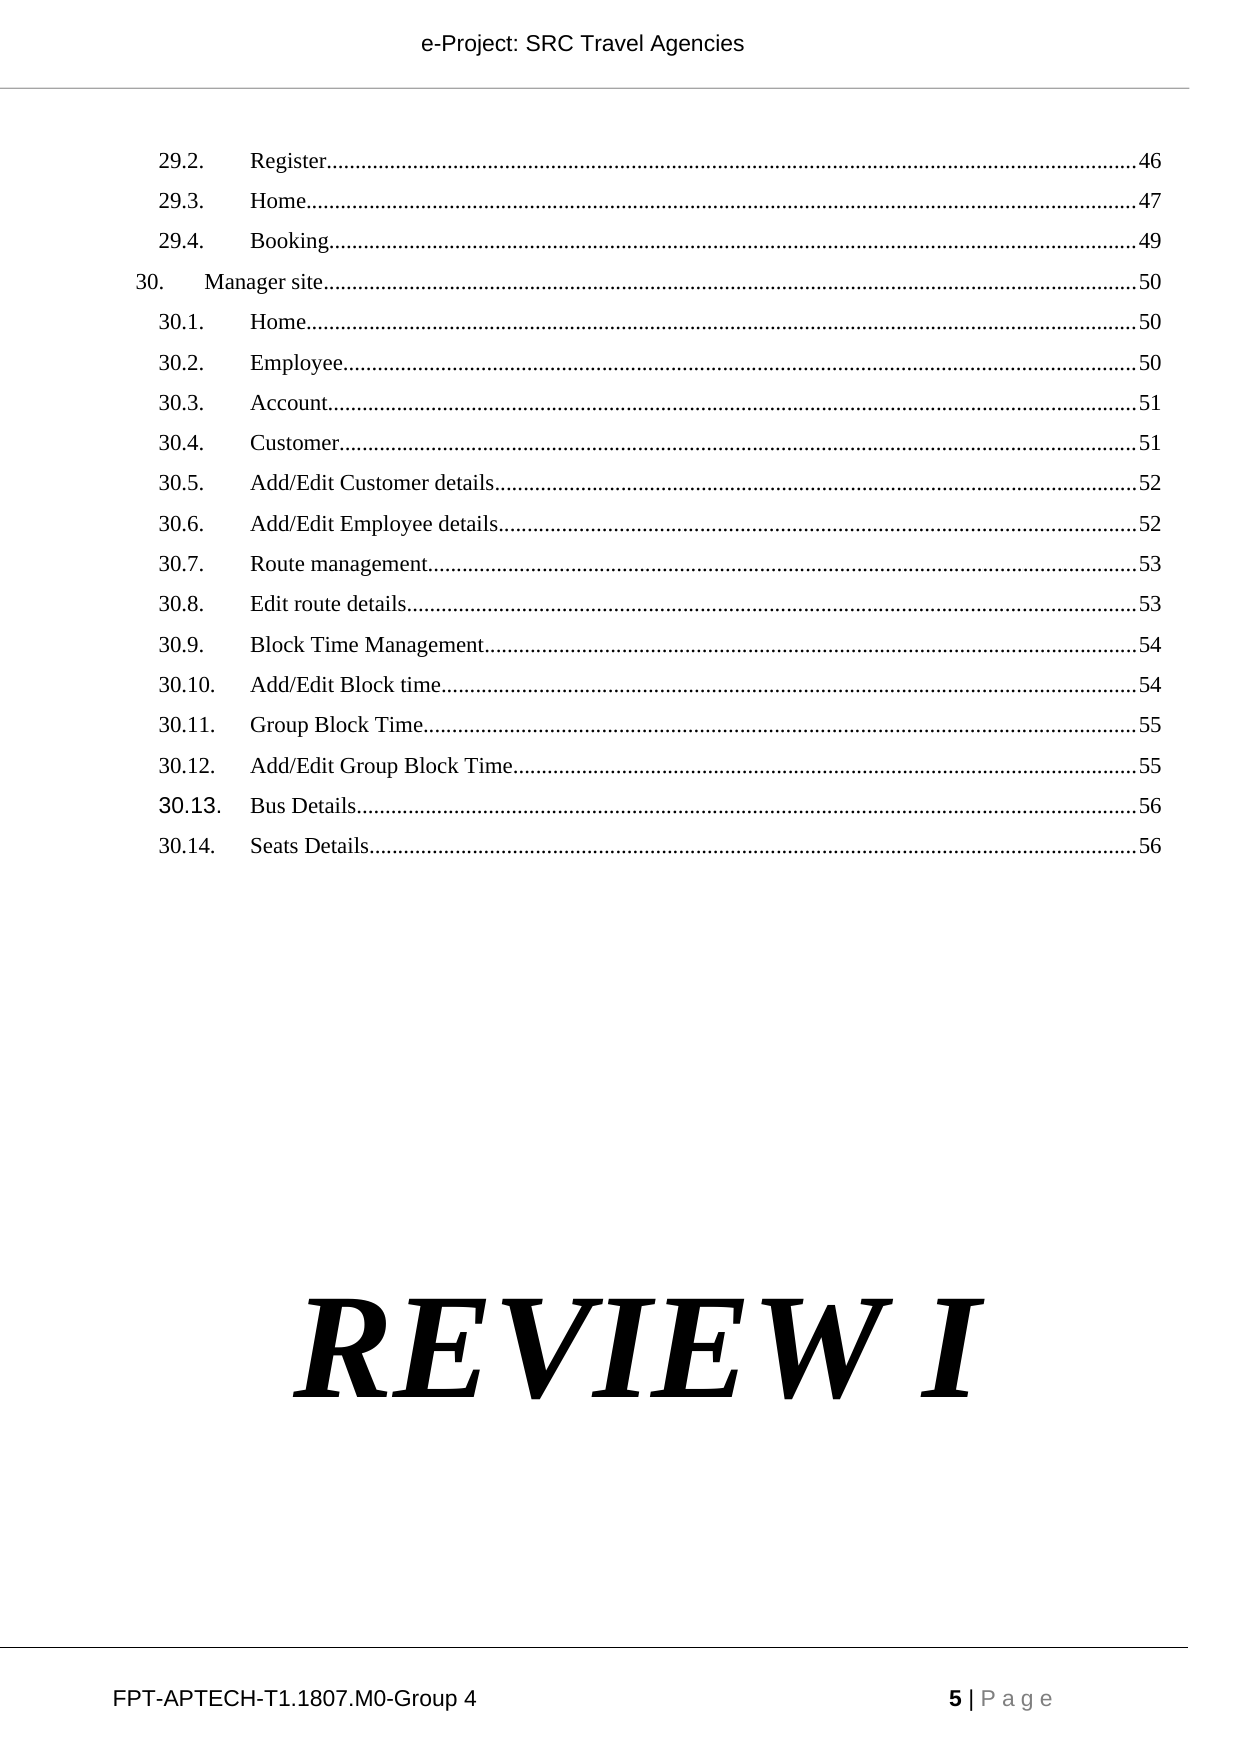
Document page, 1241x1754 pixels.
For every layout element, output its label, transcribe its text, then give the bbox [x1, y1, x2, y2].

subtitle REVIEW I [112, 1257, 1162, 1430]
